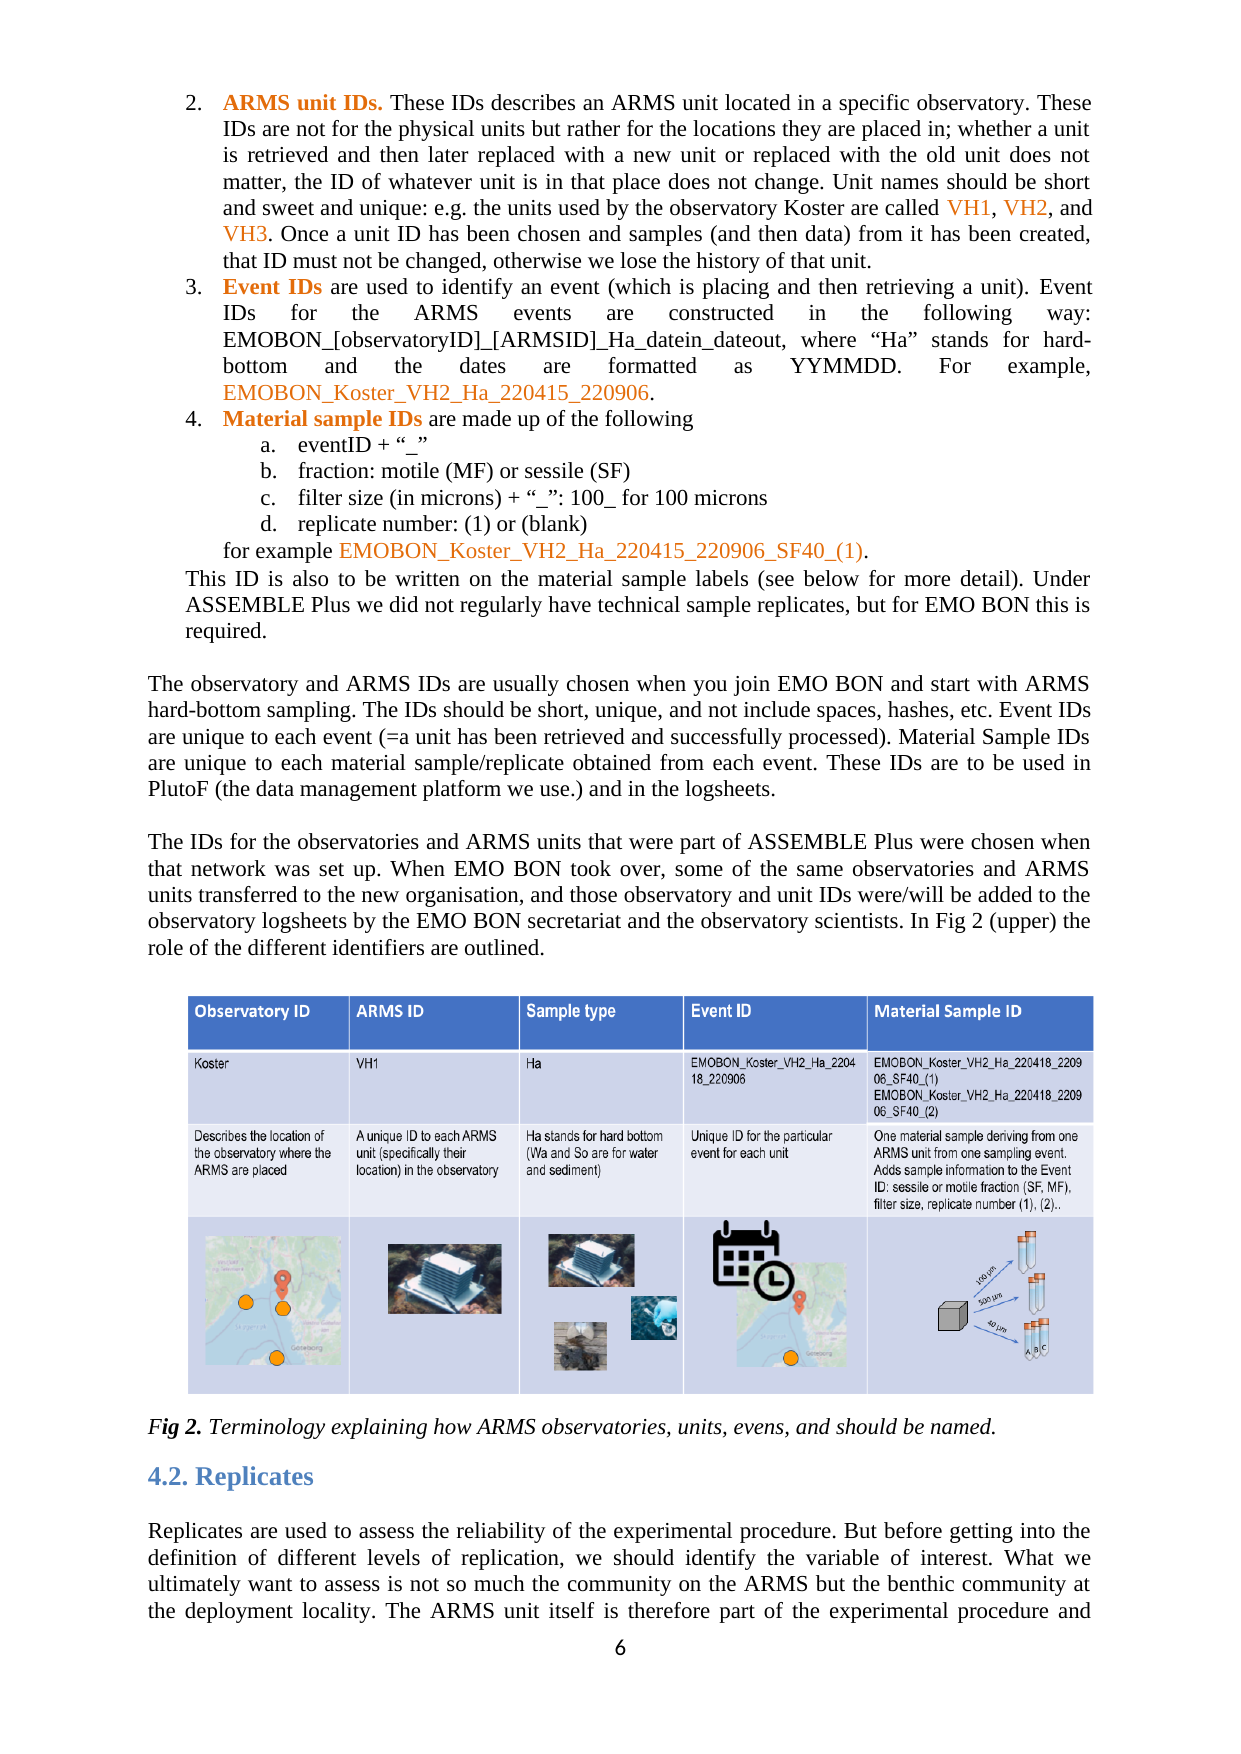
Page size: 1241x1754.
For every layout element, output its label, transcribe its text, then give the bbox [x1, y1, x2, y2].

list Material sample IDs are made up of the following [185, 405, 1092, 431]
picture [147, 960, 1138, 1413]
list eventID + “_” [260, 431, 1092, 458]
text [148, 1518, 1092, 1623]
list Event IDs are used to identify an event (which is placing and then retrieving a unit). Event IDs for the ARMS events are constructed in the following way: EMOBON_[observatoryID]_[ARMSID]_Ha_datein_dateout, where “Ha” stands for hard-bottom and the dates are formatted as YYMMDD. For example, EMOBON_Koster_VH2_Ha_220415_220906. [185, 273, 1092, 405]
list replicate number: (1) or (blank) [260, 510, 1092, 537]
list fraction: motile (MF) or sessile (SF) [260, 458, 1092, 484]
text The observatory and ARMS IDs are usually chosen when you join EMO BON and start with ARMS hard-bottom sampling. The IDs should be short, unique, and not include spaces, hashes, etc. Event IDs are unique to each event (=a unit has been retrieved and successfully processed). Material Sample IDs are unique to each material sample/replicate obtained from each event. These IDs are to be used in PlutoF (the data management platform we use.) and in the logsheets. [148, 670, 1092, 802]
text The IDs for the observatories and ARMS units that were part of ASSEMBLE Plus were chosen when that network was set up. When EMO BON took over, some of the same observatories and ARMS units transferred to the new organisation, and those observatory and unit IDs were/will be added to the observatory logsheets by the EMO BON secretariat and the observatory scientists. In Fig 2 (upper) the role of the different identifiers are outlined. [148, 828, 1092, 960]
text for example EMOBON_Koster_VH2_Ha_220415_220906_SF40_(1). [223, 537, 1092, 565]
list ARMS unit IDs. These IDs describes an ARMS unit located in a specific observatory. These IDs are not for the physical units but rather for the locations they are placed in; whether a unit is retrieved and then later replaced with a new unit or replaced with the old unit does not matter, the ID of whatever unit is in that place does not change. Unit names should be short and sweet and unique: e.g. the units used by the observatory Koster are called VH1, VH2, and VH3. Once a unit ID has been chosen and samples (and then data) from it has been created, that ID must not be changed, otherwise we lose the history of that unit. [185, 89, 1092, 273]
subtitle 4.2. Replicates [148, 1460, 1092, 1491]
text Fig 2. Terminology explaining how ARMS observatories, units, evens, and should be named. [148, 1413, 1092, 1439]
list filter size (in microns) + “_”: 100_ for 100 microns [260, 484, 1092, 510]
text This ID is also to be written on the material sample labels (see below for more detail). Under ASSEMBLE Plus we did not regularly have technical sample replicates, but for EMO BON this is required. [185, 565, 1092, 644]
